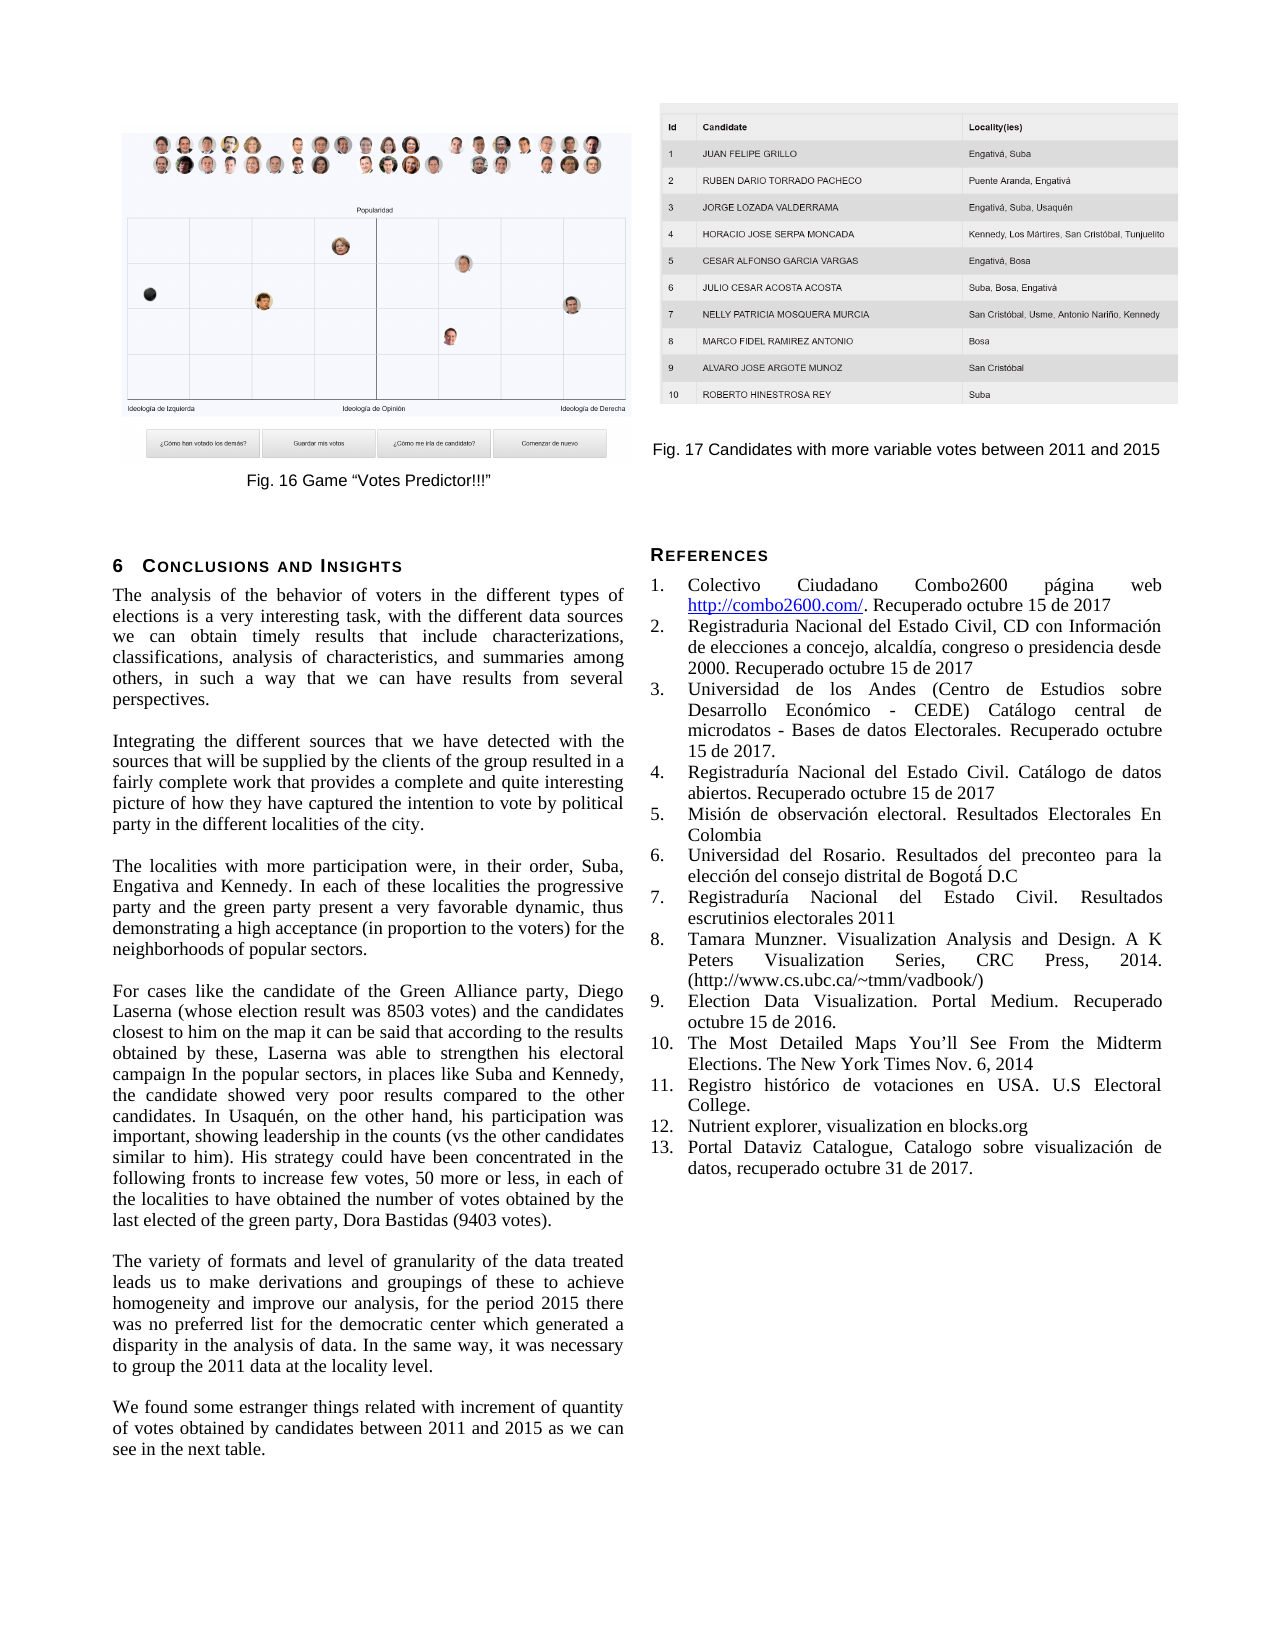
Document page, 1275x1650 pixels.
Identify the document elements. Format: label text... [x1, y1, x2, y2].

text Fig. 16 Game “Votes Predictor!!!” [112, 470, 625, 490]
text The localities with more participation were, in their order, Suba, Engativa and Kennedy. In each of these localities the progressive party and the green party present a very favorable dynamic, thus demonstrating a high acceptance (in proportion to the voters) for the neighborhoods of popular sectors. [112, 855, 625, 959]
list Registraduria Nacional del Estado Civil, CD con Información de elecciones a concejo, alcaldía, congreso o presidencia desde 2000. Recuperado octubre 15 de 2017 [650, 616, 1162, 678]
text We found some estranger things related with increment of quantity of votes obtained by candidates between 2011 and 2015 as we can see in the next table. [112, 1397, 625, 1459]
list Portal Dataviz Catalogue, Catalogo sobre visualización de datos, recuperado octubre 31 de 2017. [650, 1137, 1162, 1178]
list Tamara Munzner. Visualization Analysis and Design. A K Peters Visualization Series, CRC Press, 2014. (http://www.cs.ubc.ca/~tmm/vadbook/) [650, 928, 1162, 991]
text For cases like the candidate of the Green Alliance party, Diego Laserna (whose election result was 8503 votes) and the candidates closest to him on the map it can be said that according to the results obtained by these, Laserna was able to strengthen his electoral campaign In the popular sectors, in places like Suba and Kennedy, the candidate showed very poor results compared to the other candidates. In Usaquén, on the other hand, his participation was important, showing leadership in the counts (vs the other candidates similar to him). His strategy could have been concentrated in the following fronts to increase few votes, 50 more or less, in each of the localities to have obtained the number of votes obtained by the last elected of the green party, Dora Bastidas (9403 votes). [112, 980, 625, 1230]
list Universidad del Rosario. Resultados del preconteo para la elección del consejo distrital de Bogotá́ D.C [650, 845, 1162, 887]
subtitle 6 Conclusions and Insights [112, 555, 625, 576]
title References [650, 545, 1162, 566]
text The analysis of the behavior of voters in the different types of elections is a very interesting task, with the different data sources we can obtain timely results that include characterizations, classifications, analysis of characteristics, and summaries among others, in such a way that we can have results from several perspectives. [112, 584, 625, 709]
list The Most Detailed Maps You’ll See From the Midterm Elections. The New York Times Nov. 6, 2014 [650, 1033, 1162, 1074]
text The variety of formats and level of granularity of the data treated leads us to make derivations and groupings of these to achieve homogeneity and improve our analysis, for the period 2015 there was no preferred list for the democratic center which generated a disparity in the analysis of data. In the same way, it was necessary to group the 2011 data at the locality level. [112, 1251, 625, 1376]
text Fig. 17 Candidates with more variable votes between 2011 and 2015 [650, 440, 1162, 460]
picture [659, 103, 1178, 404]
list Registraduría Nacional del Estado Civil. Resultados escrutinios electorales 2011 [650, 887, 1162, 928]
list Universidad de los Andes (Centro de Estudios sobre Desarrollo Económico - CEDE) Catálogo central de microdatos - Bases de datos Electorales. Recuperado octubre 15 de 2017. [650, 678, 1162, 762]
text Integrating the different sources that we have detected with the sources that will be supplied by the clients of the group resulted in a fairly complete work that provides a complete and quite interesting picture of how they have captured the intention to vote by political party in the different localities of the city. [112, 730, 625, 834]
list Election Data Visualization. Portal Medium. Recuperado octubre 15 de 2016. [650, 991, 1162, 1033]
list Misión de observación electoral. Resultados Electorales En Colombia [650, 803, 1162, 845]
list Colectivo Ciudadano Combo2600 página web http://combo2600.com/. Recuperado octubre 15 de 2017 [650, 574, 1162, 616]
list Nutrient explorer, visualization en blocks.org [650, 1116, 1162, 1137]
picture [112, 125, 634, 468]
list Registraduría Nacional del Estado Civil. Catálogo de datos abiertos. Recuperado octubre 15 de 2017 [650, 762, 1162, 803]
list Registro histórico de votaciones en USA. U.S Electoral College. [650, 1074, 1162, 1116]
